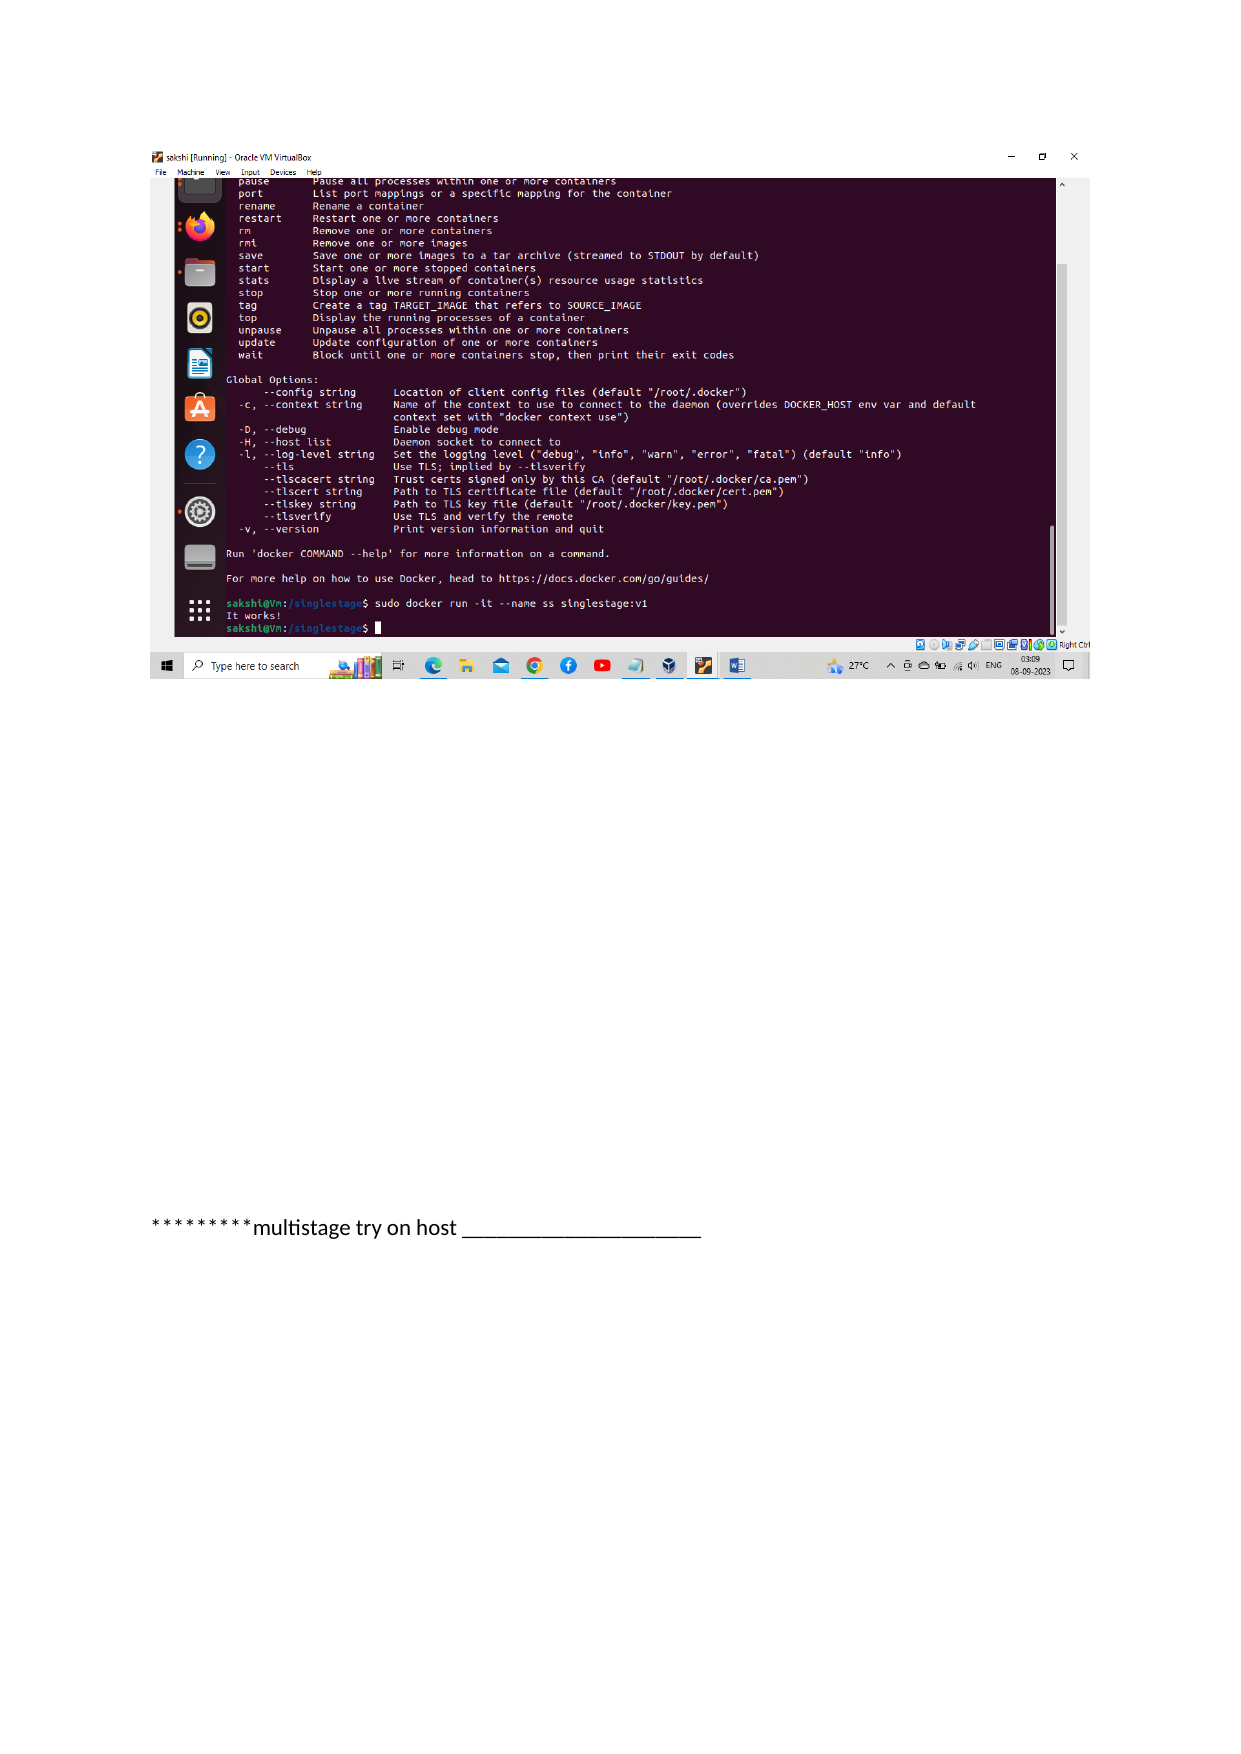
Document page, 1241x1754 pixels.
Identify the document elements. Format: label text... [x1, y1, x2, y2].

text *********multistage try on host _____________________ [150, 1213, 1090, 1241]
picture [150, 150, 1091, 679]
